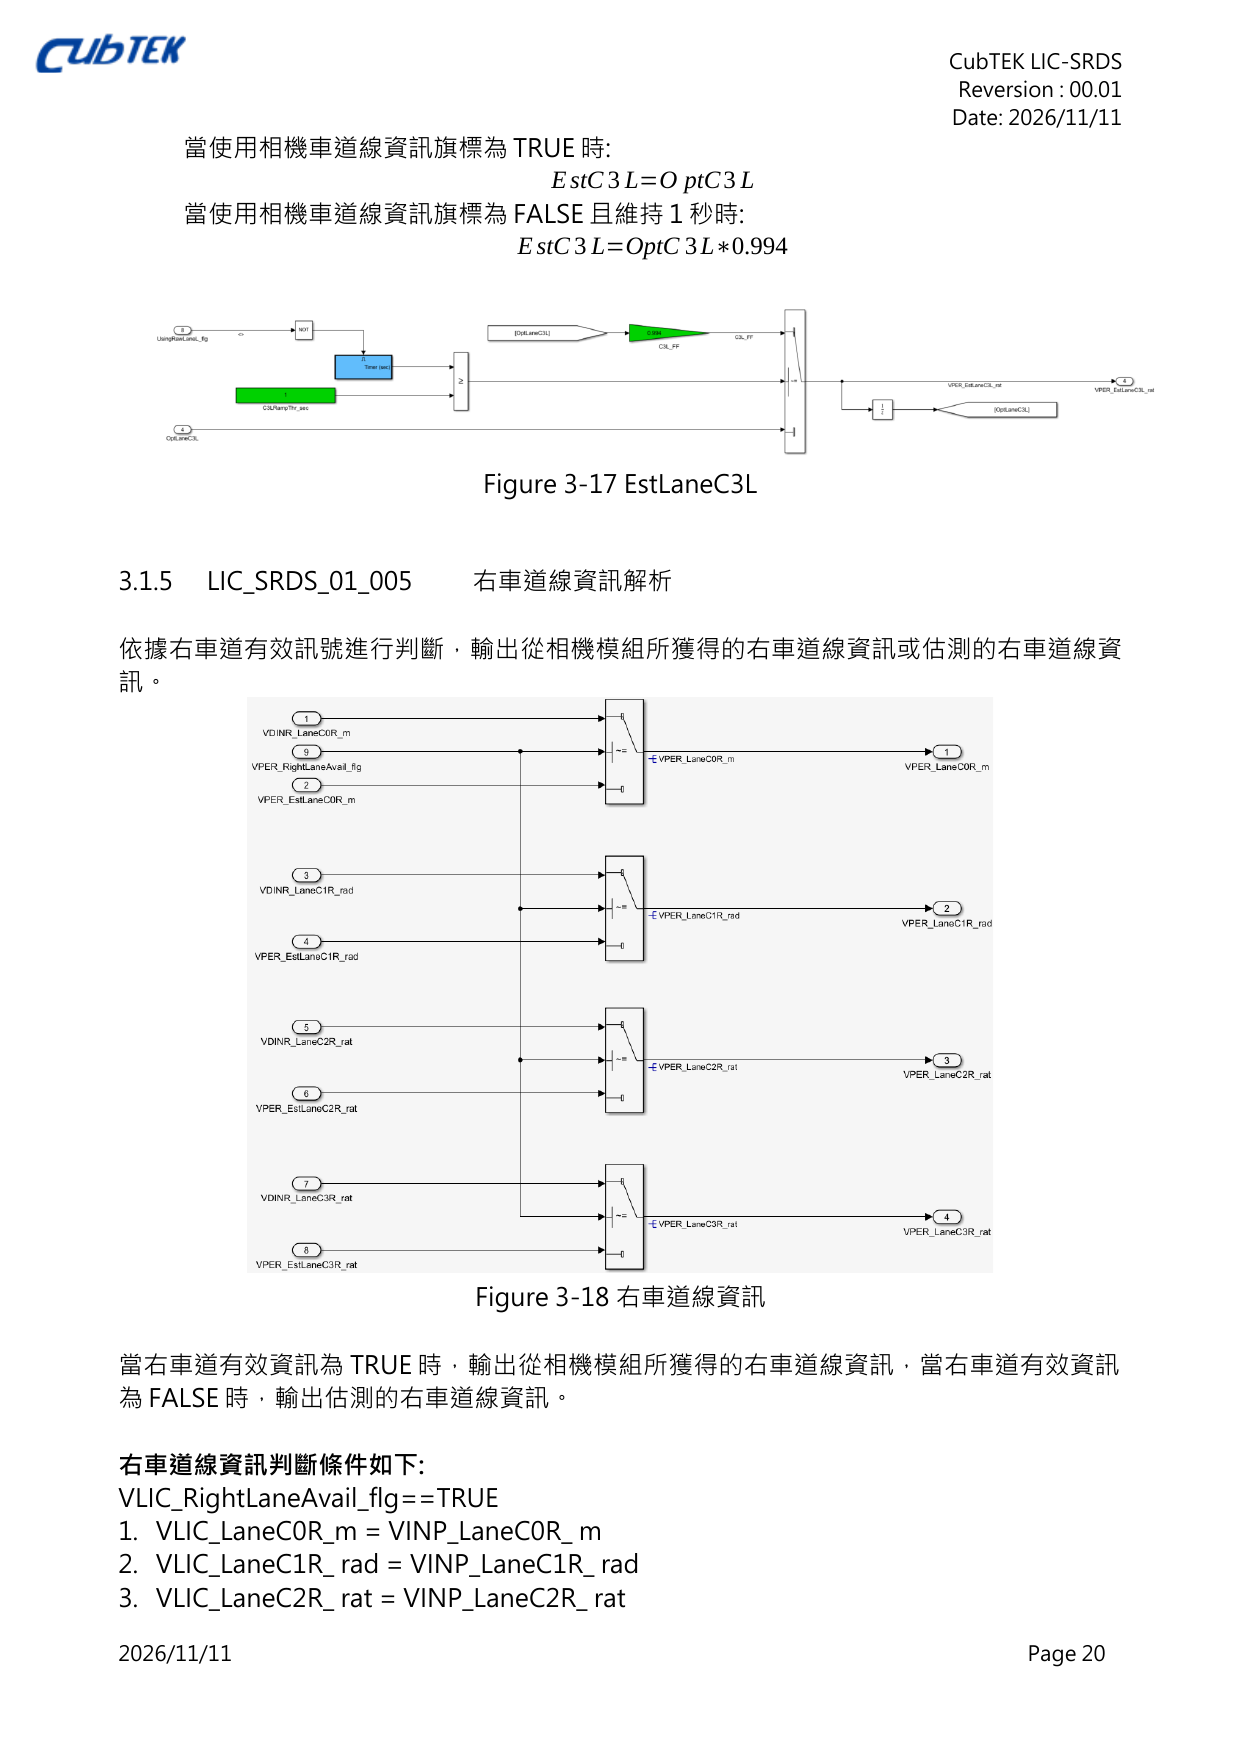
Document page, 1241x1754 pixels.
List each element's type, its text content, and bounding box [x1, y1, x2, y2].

text 右車道線資訊判斷條件如下: [118, 1447, 1122, 1481]
text VLIC_RightLaneAvail_flg==TRUE [118, 1481, 1122, 1514]
text 當右車道有效資訊為TRUE時，輸出從相機模組所獲得的右車道線資訊，當右車道有效資訊為FALSE時，輸出估測的右車道線資訊。 [118, 1348, 1122, 1414]
text 當使用相機車道線資訊旗標為FALSE且維持1秒時: [183, 197, 1122, 230]
picture [247, 697, 994, 1273]
list VLIC_LaneC0R_m = VINP_LaneC0R_ m [118, 1514, 1122, 1547]
picture [155, 296, 1160, 460]
text 當使用相機車道線資訊旗標為TRUE時: [183, 130, 1122, 164]
text 依據右車道有效訊號進行判斷，輸出從相機模組所獲得的右車道線資訊或估測的右車道線資訊。 [118, 631, 1122, 698]
subtitle LIC_SRDS_01_005 右車道線資訊解析 [118, 564, 1122, 597]
picture [28, 25, 188, 71]
list VLIC_LaneC2R_ rat = VINP_LaneC2R_ rat [118, 1580, 1122, 1613]
text Figure 3-18 右車道線資訊 [118, 1273, 1122, 1314]
text Figure 3-17 EstLaneC3L [118, 460, 1122, 502]
list VLIC_LaneC1R_ rad = VINP_LaneC1R_ rad [118, 1547, 1122, 1580]
